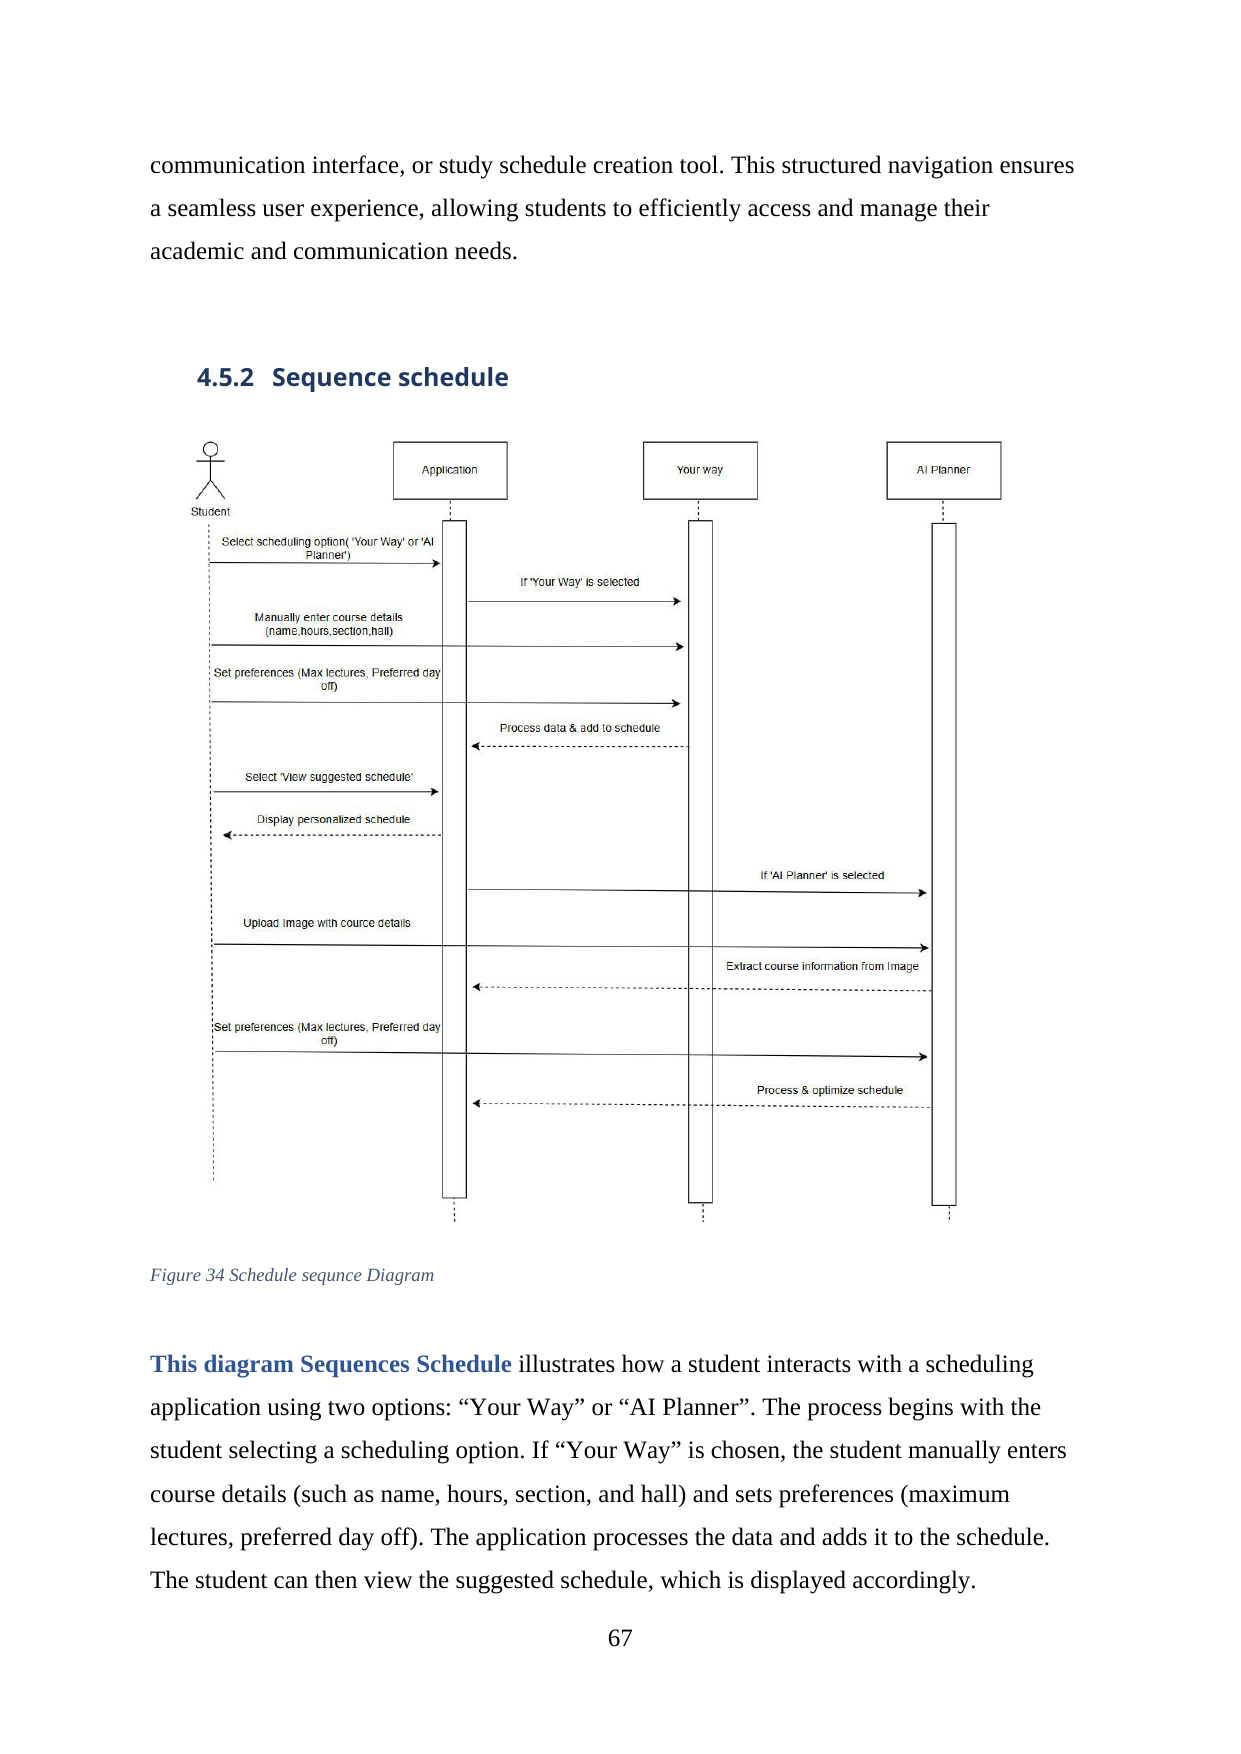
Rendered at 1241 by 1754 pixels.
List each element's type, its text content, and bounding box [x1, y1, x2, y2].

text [150, 150, 1090, 265]
text This diagram Sequences Schedule illustrates how a student interacts with a scheduling application using two options: “Your Way” or “AI Planner”. The process begins with the student selecting a scheduling option. If “Your Way” is chosen, the student manually enters course details (such as name, hours, section, and hall) and sets preferences (maximum lectures, preferred day off). The application processes the data and adds it to the schedule. The student can then view the suggested schedule, which is displayed accordingly. [150, 1349, 1090, 1594]
subtitle Sequence schedule [197, 360, 1090, 394]
picture [150, 424, 1061, 1222]
text Figure 34 Schedule sequnce Diagram [150, 1264, 1090, 1285]
